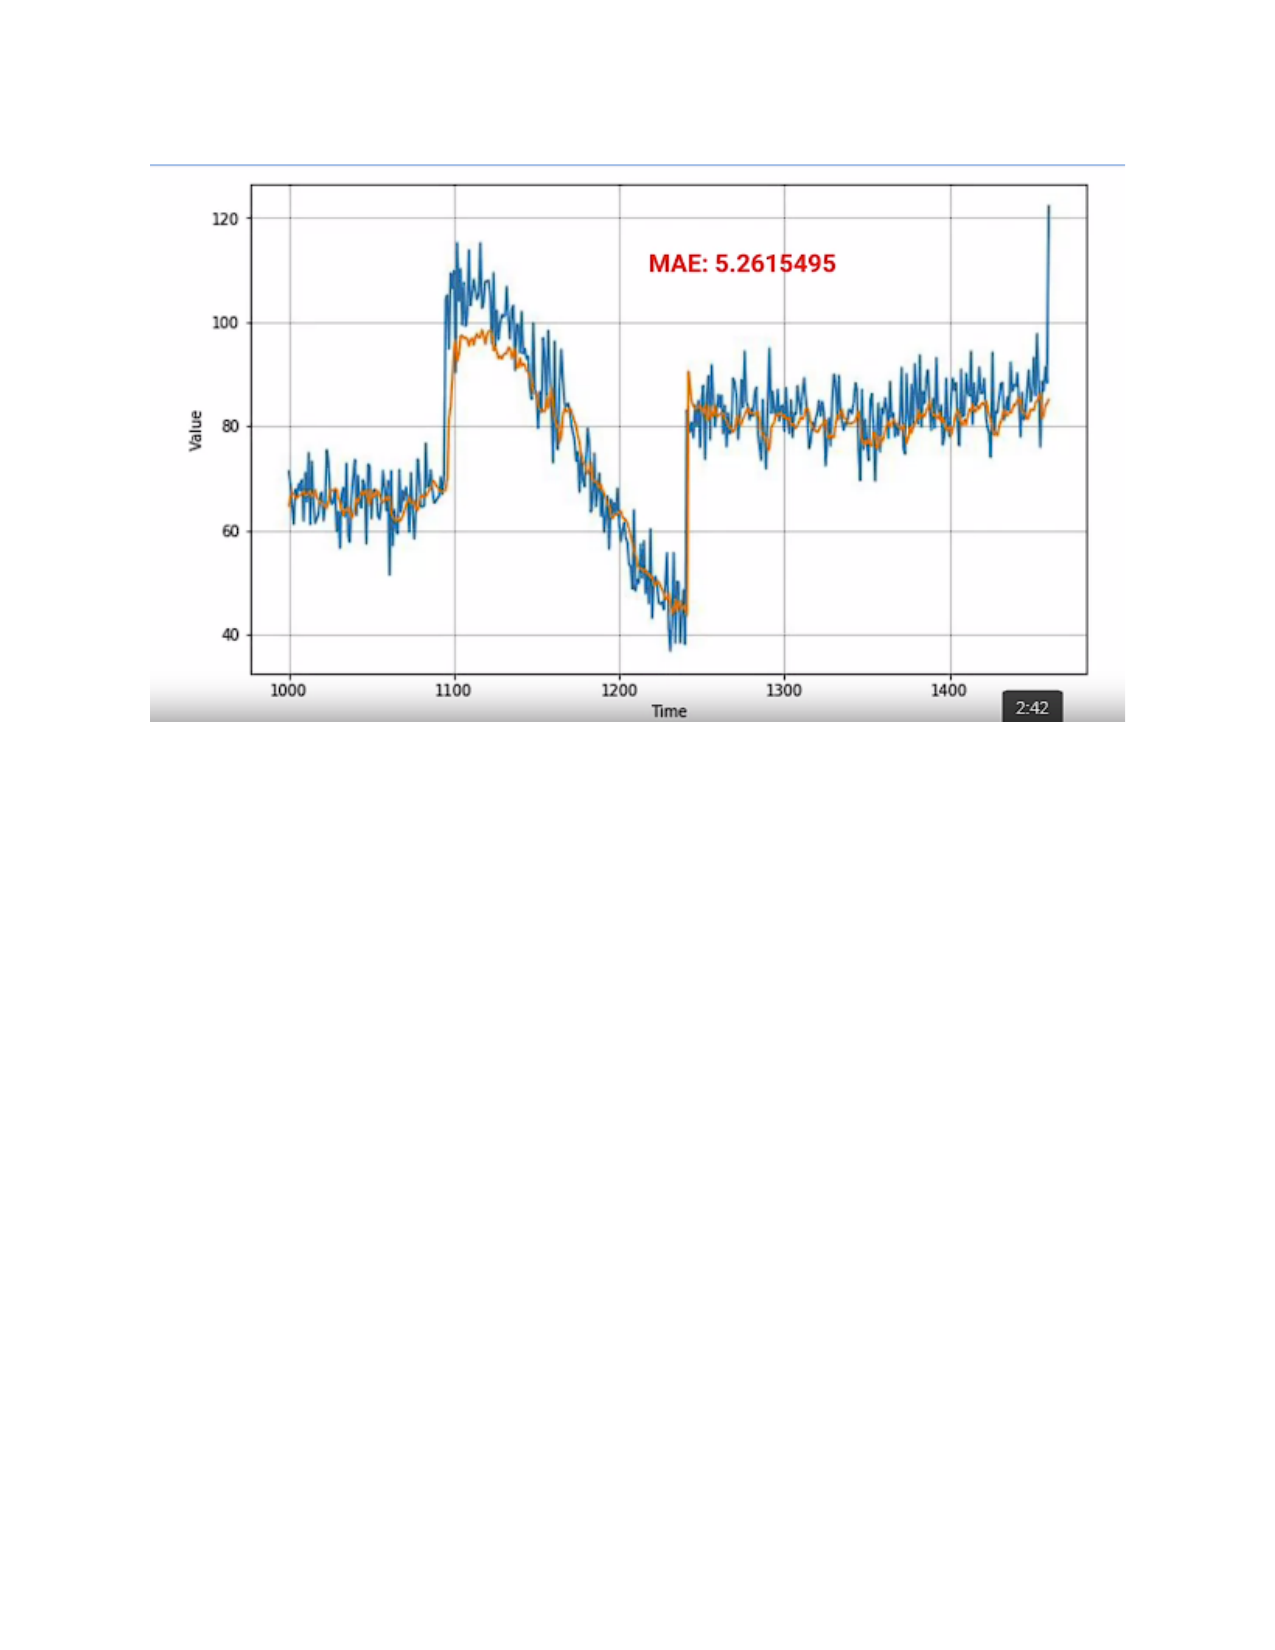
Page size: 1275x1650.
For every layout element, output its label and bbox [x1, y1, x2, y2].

picture [150, 150, 1125, 722]
